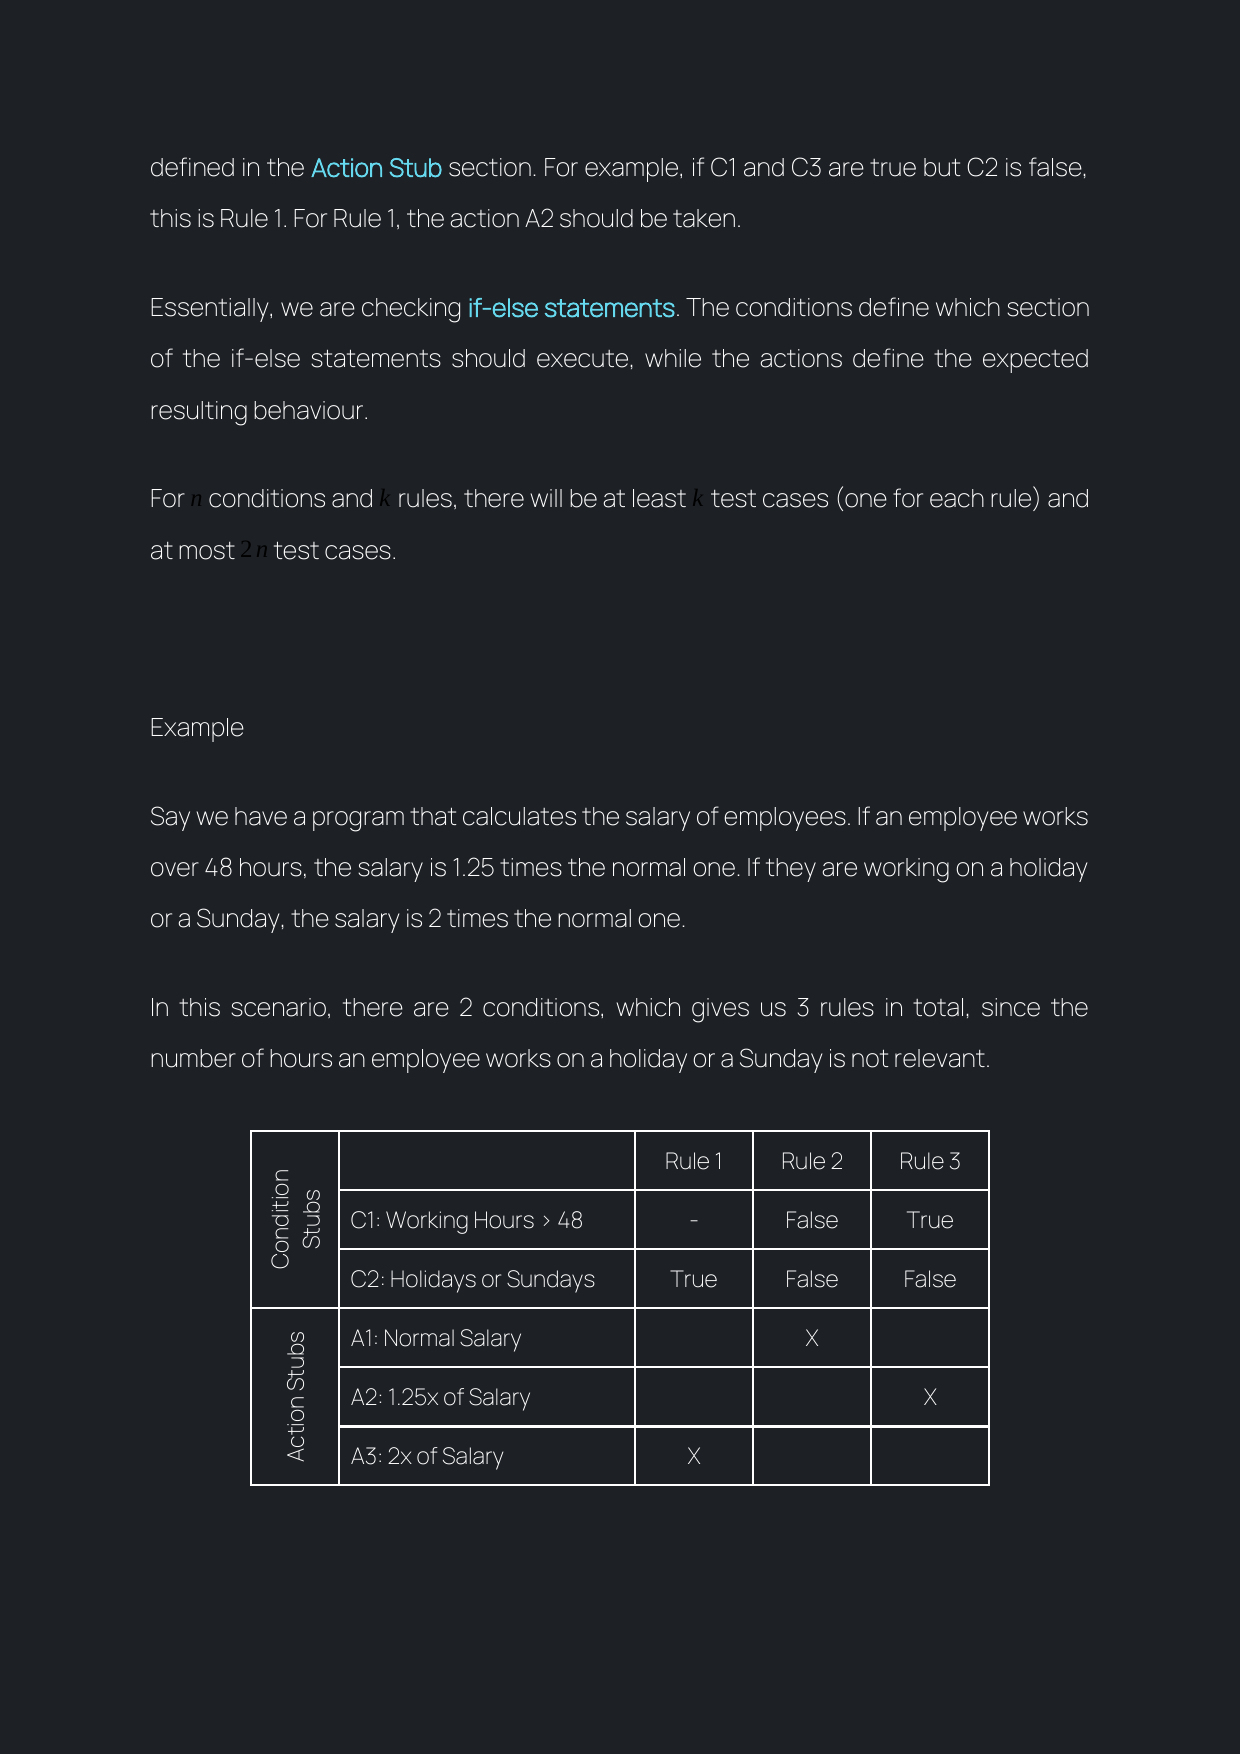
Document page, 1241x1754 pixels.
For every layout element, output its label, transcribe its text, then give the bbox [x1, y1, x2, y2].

text Example [150, 710, 1090, 744]
table_cell [636, 1309, 752, 1366]
table_header Rule 3 [872, 1132, 988, 1189]
text For conditions and rules, there will be at least test cases (one for each rule) and at most test cases. [150, 481, 1090, 567]
text In this scenario, there are 2 conditions, which gives us 3 rules in total, since the number of hours an employee works on a holiday or a Sunday is not relevant. [150, 990, 1090, 1075]
table_cell C2: Holidays or Sundays [340, 1250, 634, 1307]
table_cell C1: Working Hours > 48 [340, 1191, 634, 1248]
table_cell A2: 1.25x of Salary [340, 1368, 634, 1425]
table_cell - [636, 1191, 752, 1248]
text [150, 150, 1090, 235]
table_header Rule 1 [636, 1132, 752, 1189]
table_cell X [872, 1368, 988, 1425]
table_cell True [636, 1250, 752, 1307]
table_cell False [754, 1191, 870, 1248]
table_cell False [872, 1250, 988, 1307]
table_cell X [754, 1309, 870, 1366]
table_cell [636, 1368, 752, 1425]
table_cell A1: Normal Salary [340, 1309, 634, 1366]
table_cell True [872, 1191, 988, 1248]
table_cell [872, 1309, 988, 1366]
text Essentially, we are checking if-else statements. The conditions define which section of the if-else statements should execute, while the actions define the expected resulting behaviour. [150, 290, 1090, 427]
table_cell [754, 1368, 870, 1425]
table_cell A3: 2x of Salary [340, 1428, 634, 1484]
table_cell X [636, 1428, 752, 1484]
table_header Rule 2 [754, 1132, 870, 1189]
table_cell [754, 1428, 870, 1484]
table_cell [872, 1428, 988, 1484]
text Say we have a program that calculates the salary of employees. If an employee works over 48 hours, the salary is 1.25 times the normal one. If they are working on a holiday or a Sunday, the salary is 2 times the normal one. [150, 799, 1090, 935]
table_header [340, 1132, 634, 1189]
table_cell Action Stubs [252, 1309, 338, 1484]
table_header Condition Stubs [252, 1132, 338, 1307]
table_cell False [754, 1250, 870, 1307]
